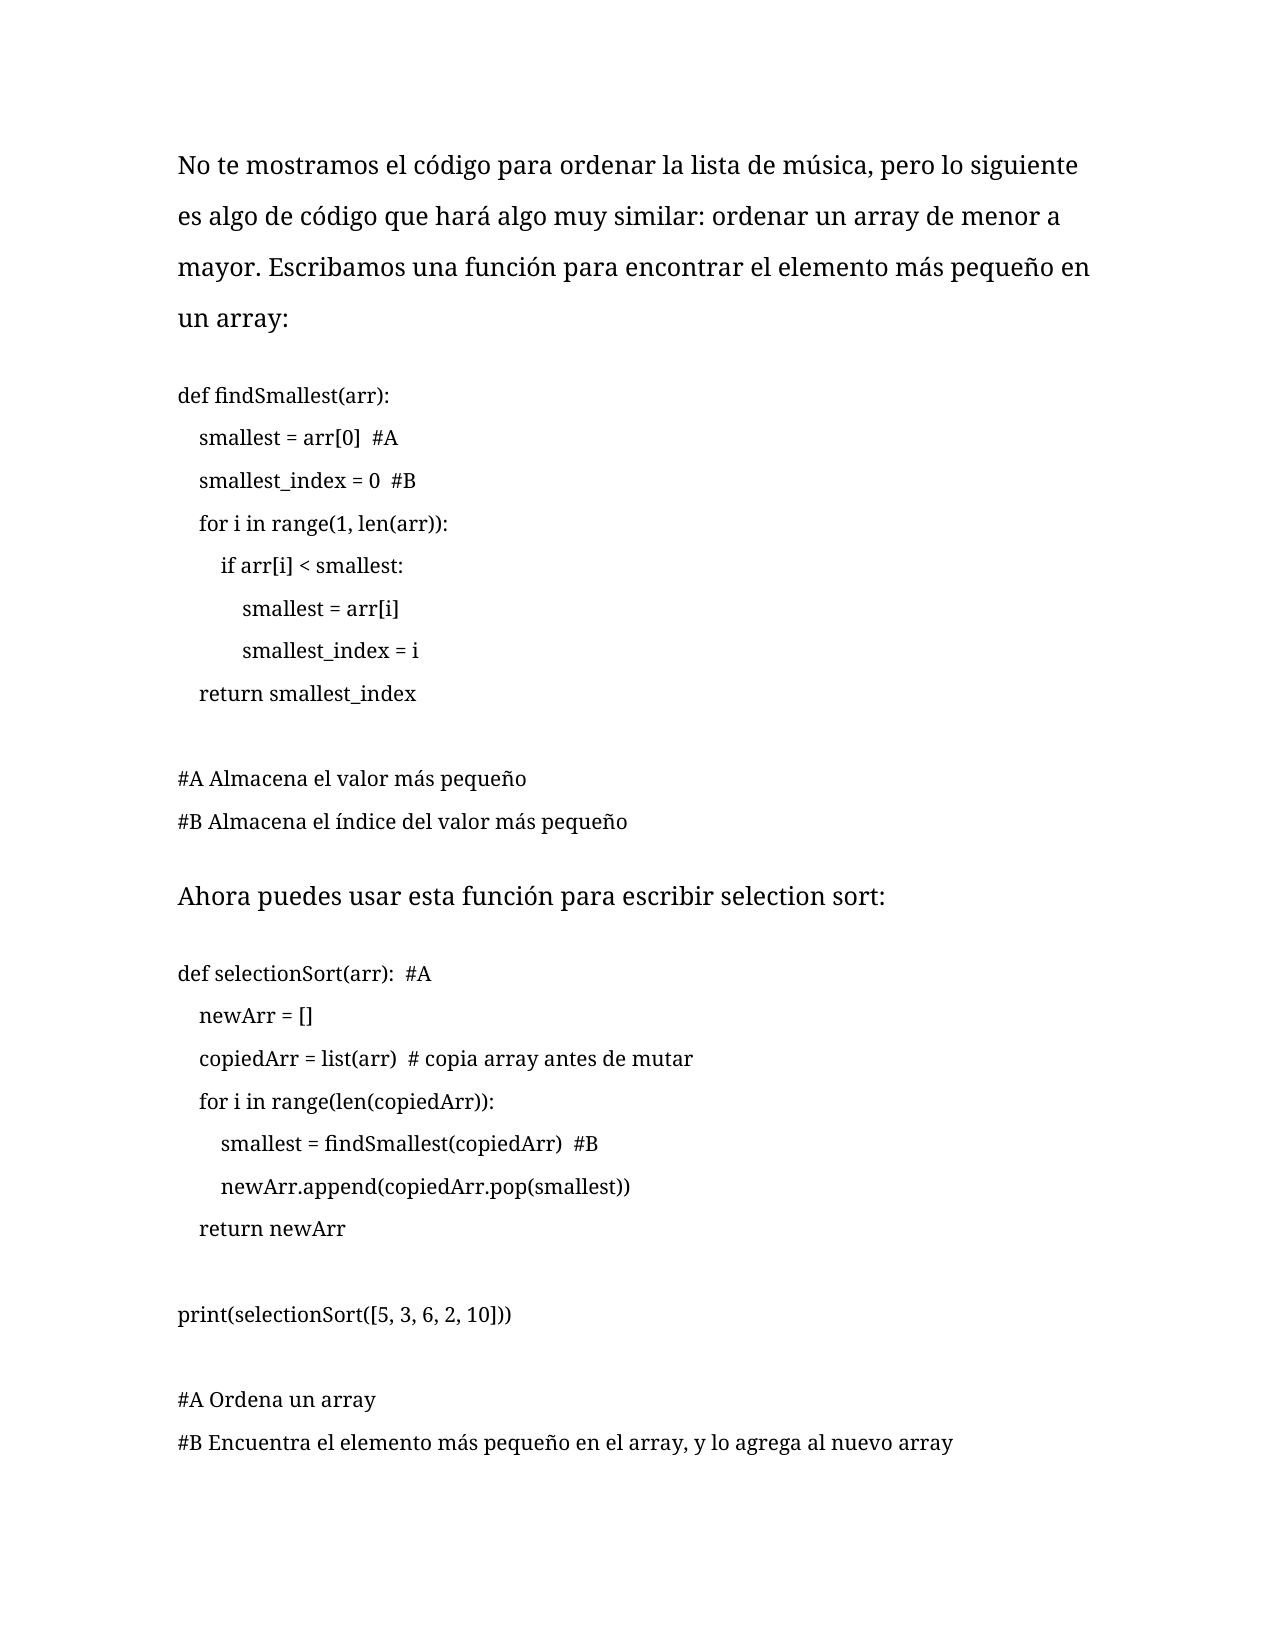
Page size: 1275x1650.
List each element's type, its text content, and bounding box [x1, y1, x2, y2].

text No te mostramos el código para ordenar la lista de música, pero lo siguiente es algo de código que hará algo muy similar: ordenar un array de menor a mayor. Escribamos una función para encontrar el elemento más pequeño en un array: [177, 148, 1098, 335]
text #B Encuentra el elemento más pequeño en el array, y lo agrega al nuevo array [177, 1428, 1098, 1456]
text Ahora puedes usar esta función para escribir selection sort: [177, 879, 1098, 913]
text return newArr [177, 1214, 1098, 1243]
text def selectionSort(arr): #A [177, 959, 1098, 987]
text for i in range(1, len(arr)): [177, 509, 1098, 537]
text copiedArr = list(arr) # copia array antes de mutar [177, 1044, 1098, 1073]
text #A Ordena un array [177, 1385, 1098, 1413]
text smallest = arr[i] [177, 594, 1098, 622]
text newArr = [] [177, 1002, 1098, 1030]
text #A Almacena el valor más pequeño [177, 764, 1098, 793]
text print(selectionSort([5, 3, 6, 2, 10])) [177, 1300, 1098, 1328]
text for i in range(len(copiedArr)): [177, 1087, 1098, 1115]
text smallest_index = i [177, 637, 1098, 665]
text if arr[i] < smallest: [177, 551, 1098, 580]
text return smallest_index [177, 679, 1098, 708]
text smallest = arr[0] #A [177, 423, 1098, 452]
text newArr.append(copiedArr.pop(smallest)) [177, 1172, 1098, 1200]
text #B Almacena el índice del valor más pequeño [177, 807, 1098, 835]
text smallest_index = 0 #B [177, 466, 1098, 494]
text def findSmallest(arr): [177, 381, 1098, 409]
text smallest = findSmallest(copiedArr) #B [177, 1129, 1098, 1158]
